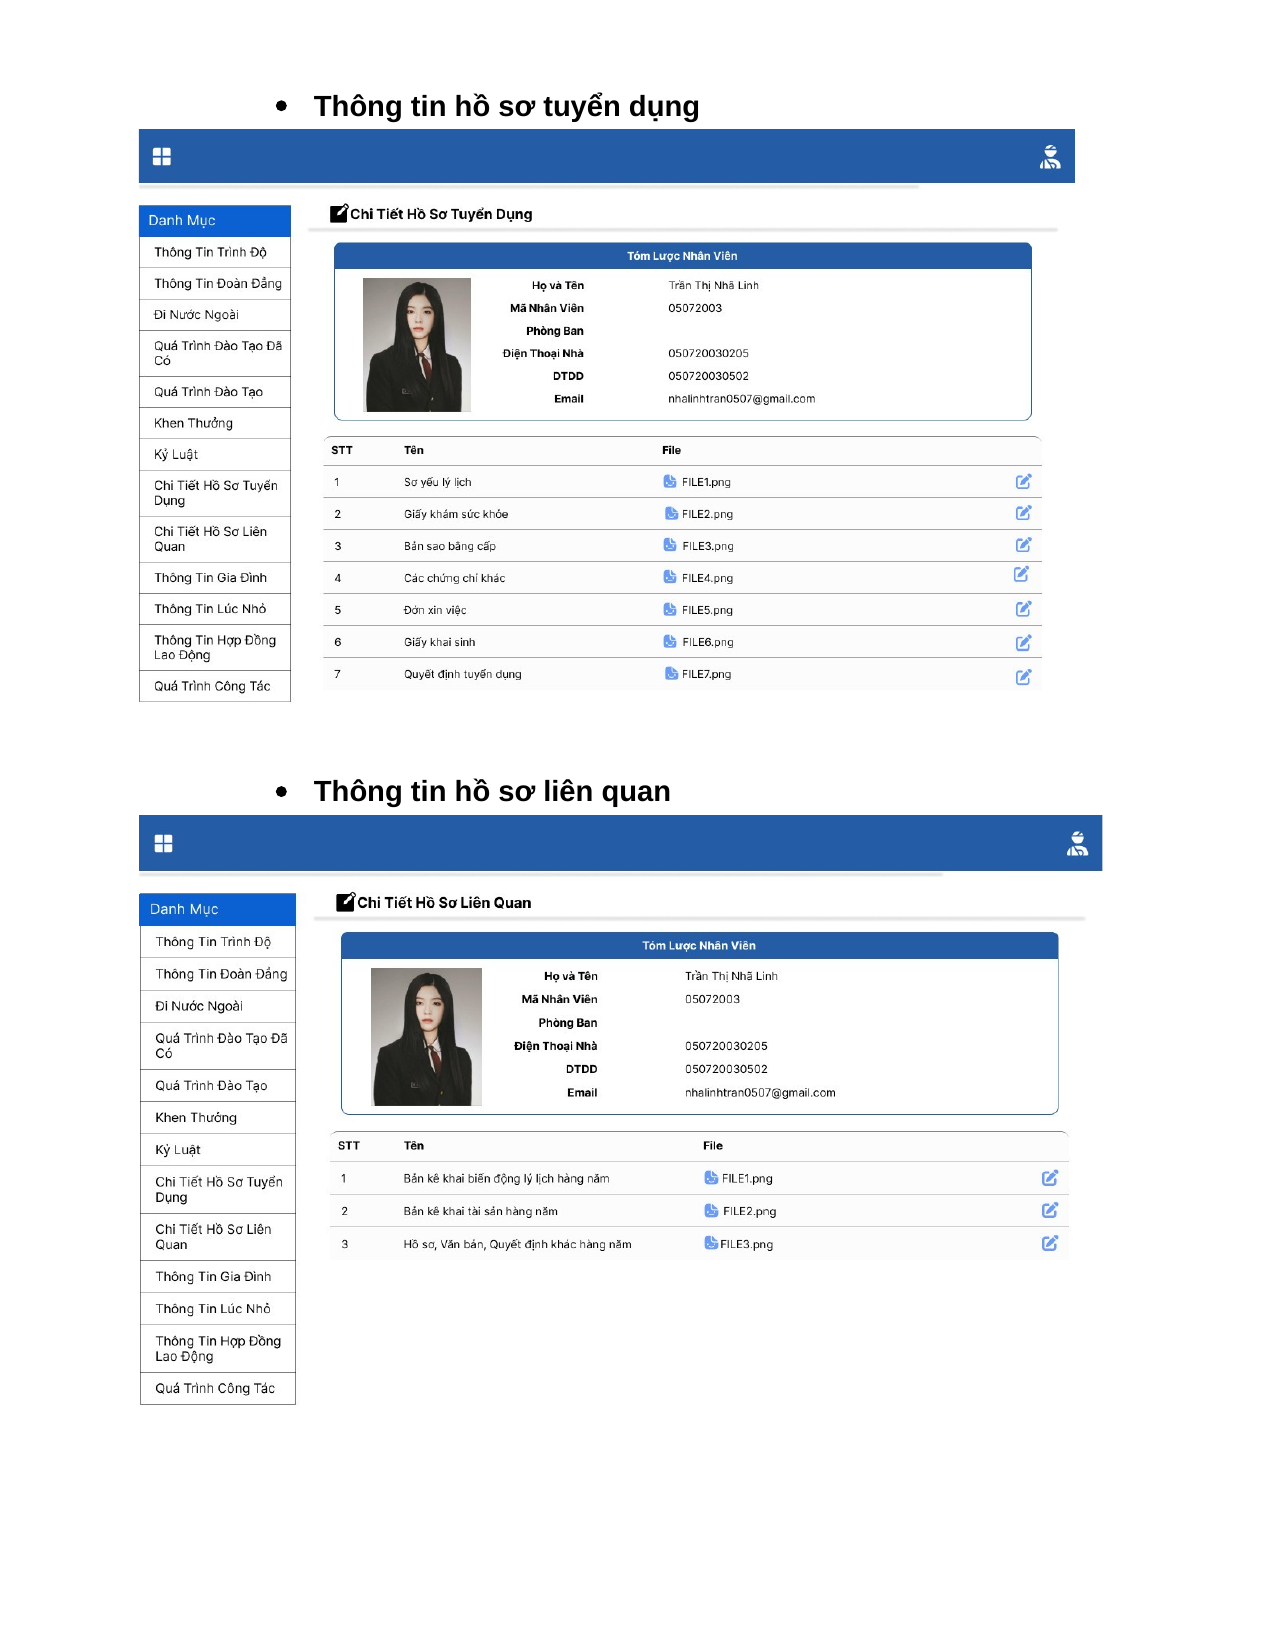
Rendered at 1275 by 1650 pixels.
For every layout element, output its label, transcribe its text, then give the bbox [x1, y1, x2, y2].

picture [138, 129, 1075, 726]
list Thông tin hồ sơ tuyển dụng [276, 89, 1186, 122]
list Thông tin hồ sơ liên quan [276, 774, 1186, 808]
picture [139, 815, 1103, 1439]
